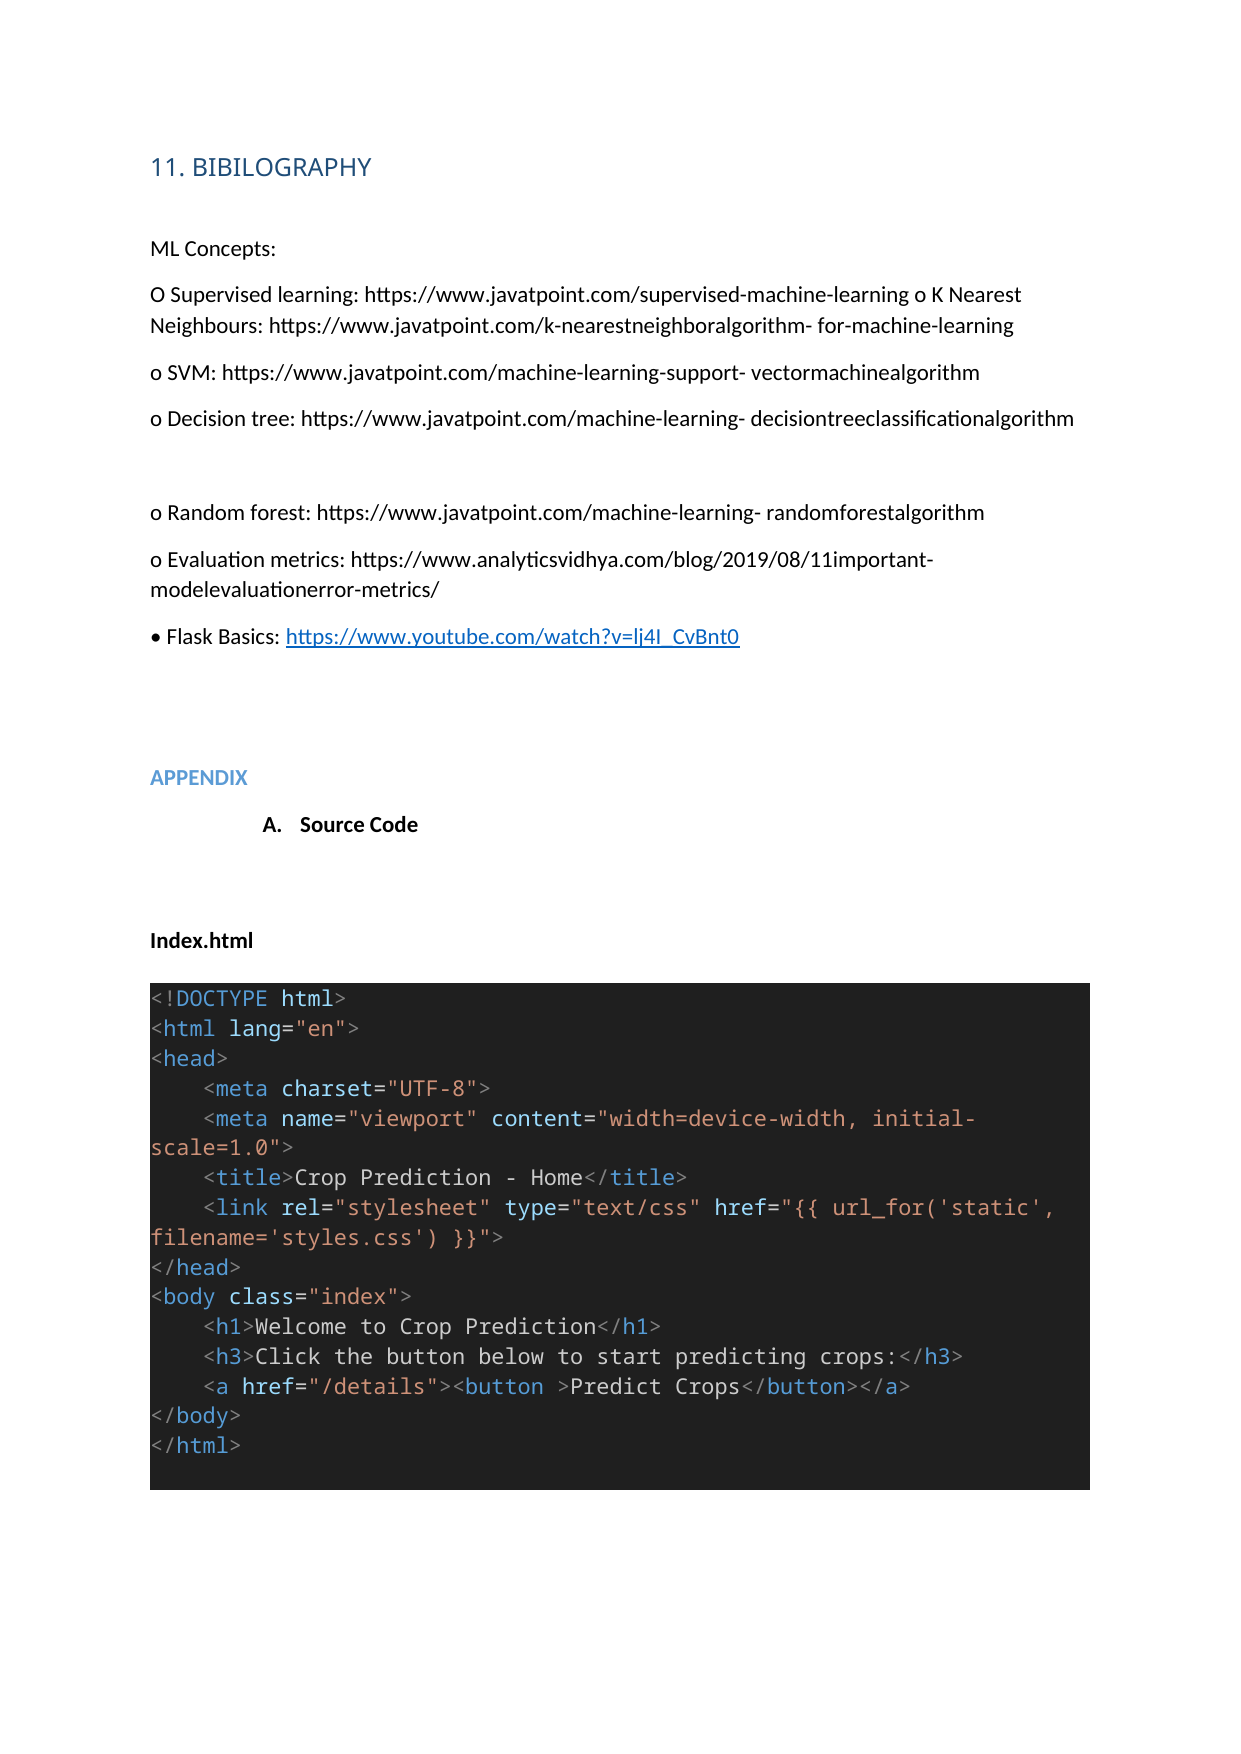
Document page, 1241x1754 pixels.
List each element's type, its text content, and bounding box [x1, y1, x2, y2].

text <head> [150, 1043, 1090, 1073]
text o Evaluation metrics: https://www.analyticsvidhya.com/blog/2019/08/11important- modelevaluationerror-metrics/ [150, 545, 1090, 603]
list Source Code [262, 810, 1090, 838]
text o SVM: https://www.javatpoint.com/machine-learning-support- vectormachinealgorithm [150, 358, 1090, 386]
text o Decision tree: https://www.javatpoint.com/machine-learning- decisiontreeclassificationalgorithm [150, 404, 1090, 432]
text ML Concepts: [150, 234, 1090, 262]
text </head> [150, 1252, 1090, 1281]
text • Flask Basics: https://www.youtube.com/watch?v=lj4I_CvBnt0 [150, 622, 1090, 650]
text <link rel="stylesheet" type="text/css" href="{{ url_for('static', filename='styles.css') }}"> [150, 1192, 1090, 1252]
text <!DOCTYPE html> [150, 983, 1090, 1013]
text <meta name="viewport" content="width=device-width, initial-scale=1.0"> [150, 1103, 1090, 1162]
text APPENDIX [150, 763, 1090, 791]
text <html lang="en"> [150, 1013, 1090, 1043]
text Index.html [150, 926, 1090, 954]
text O Supervised learning: https://www.javatpoint.com/supervised-machine-learning o K Nearest Neighbours: https://www.javatpoint.com/k-nearestneighboralgorithm- for-machine-learning [150, 281, 1090, 339]
text <title>Crop Prediction - Home</title> [150, 1162, 1090, 1192]
text <h3>Click the button below to start predicting crops:</h3> [150, 1341, 1090, 1371]
text o Random forest: https://www.javatpoint.com/machine-learning- randomforestalgorithm [150, 498, 1090, 526]
subtitle 11. BIBILOGRAPHY [150, 150, 1090, 184]
text </body> [150, 1401, 1090, 1430]
text <h1>Welcome to Crop Prediction</h1> [150, 1311, 1090, 1341]
text </html> [150, 1430, 1090, 1460]
text <a href="/details"><button >Predict Crops</button></a> [150, 1371, 1090, 1401]
text <body class="index"> [150, 1281, 1090, 1311]
text <meta charset="UTF-8"> [150, 1073, 1090, 1103]
